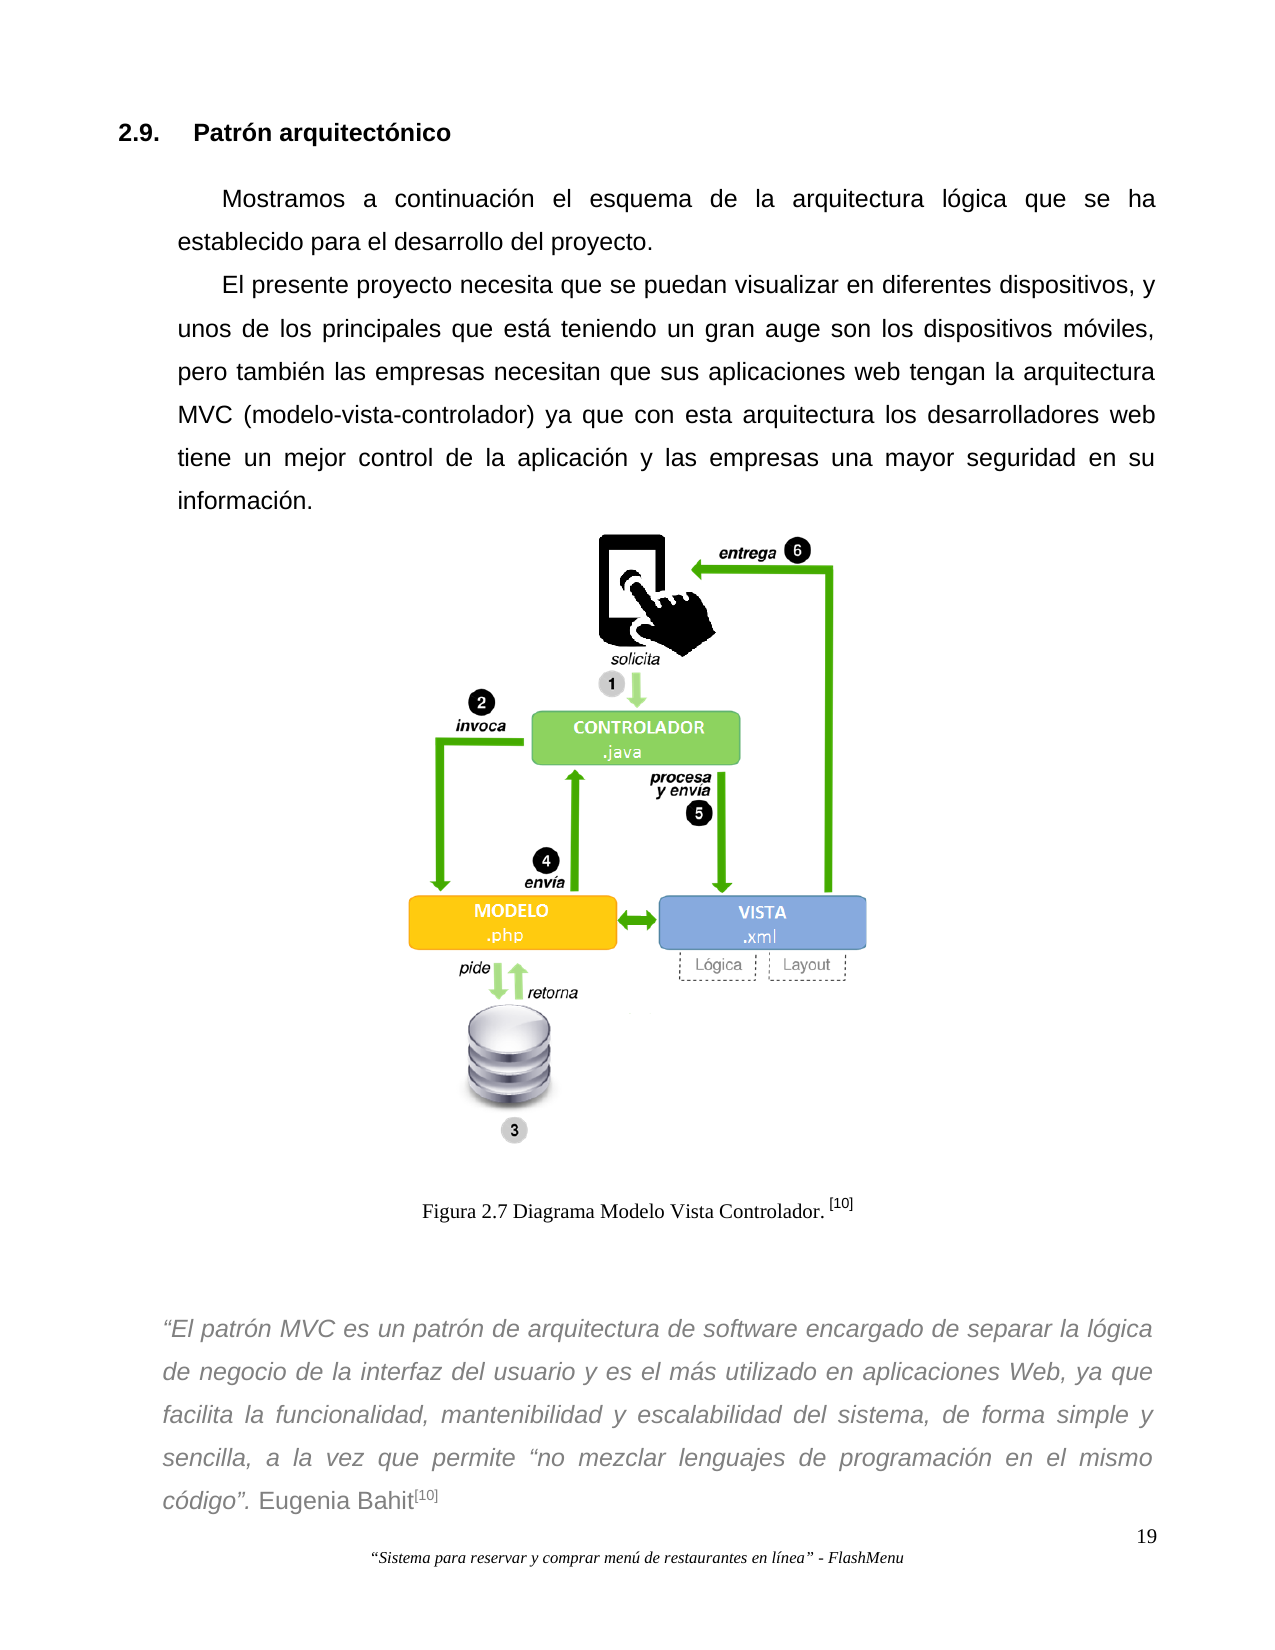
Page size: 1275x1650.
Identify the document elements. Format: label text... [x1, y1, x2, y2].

picture [408, 529, 867, 1174]
text “El patrón MVC es un patrón de arquitectura de software encargado de separar la lógica de negocio de la interfaz del usuario y es el más utilizado en aplicaciones Web, ya que facilita la funcionalidad, mantenibilidad y escalabilidad del sistema, de forma simple y sencilla, a la vez que permite “no mezclar lenguajes de programación en el mismo código”. Eugenia Bahit[10] [162, 1314, 1157, 1515]
text Mostramos a continuación el esquema de la arquitectura lógica que se ha establecido para el desarrollo del proyecto. [177, 184, 1157, 256]
list Patrón arquitectónico [118, 118, 1157, 147]
text El presente proyecto necesita que se puedan visualizar en diferentes dispositivos, y unos de los principales que está teniendo un gran auge son los dispositivos móviles, pero también las empresas necesitan que sus aplicaciones web tengan la arquitectura MVC (modelo-vista-controlador) ya que con esta arquitectura los desarrolladores web tiene un mejor control de la aplicación y las empresas una mayor seguridad en su información. [177, 270, 1157, 515]
